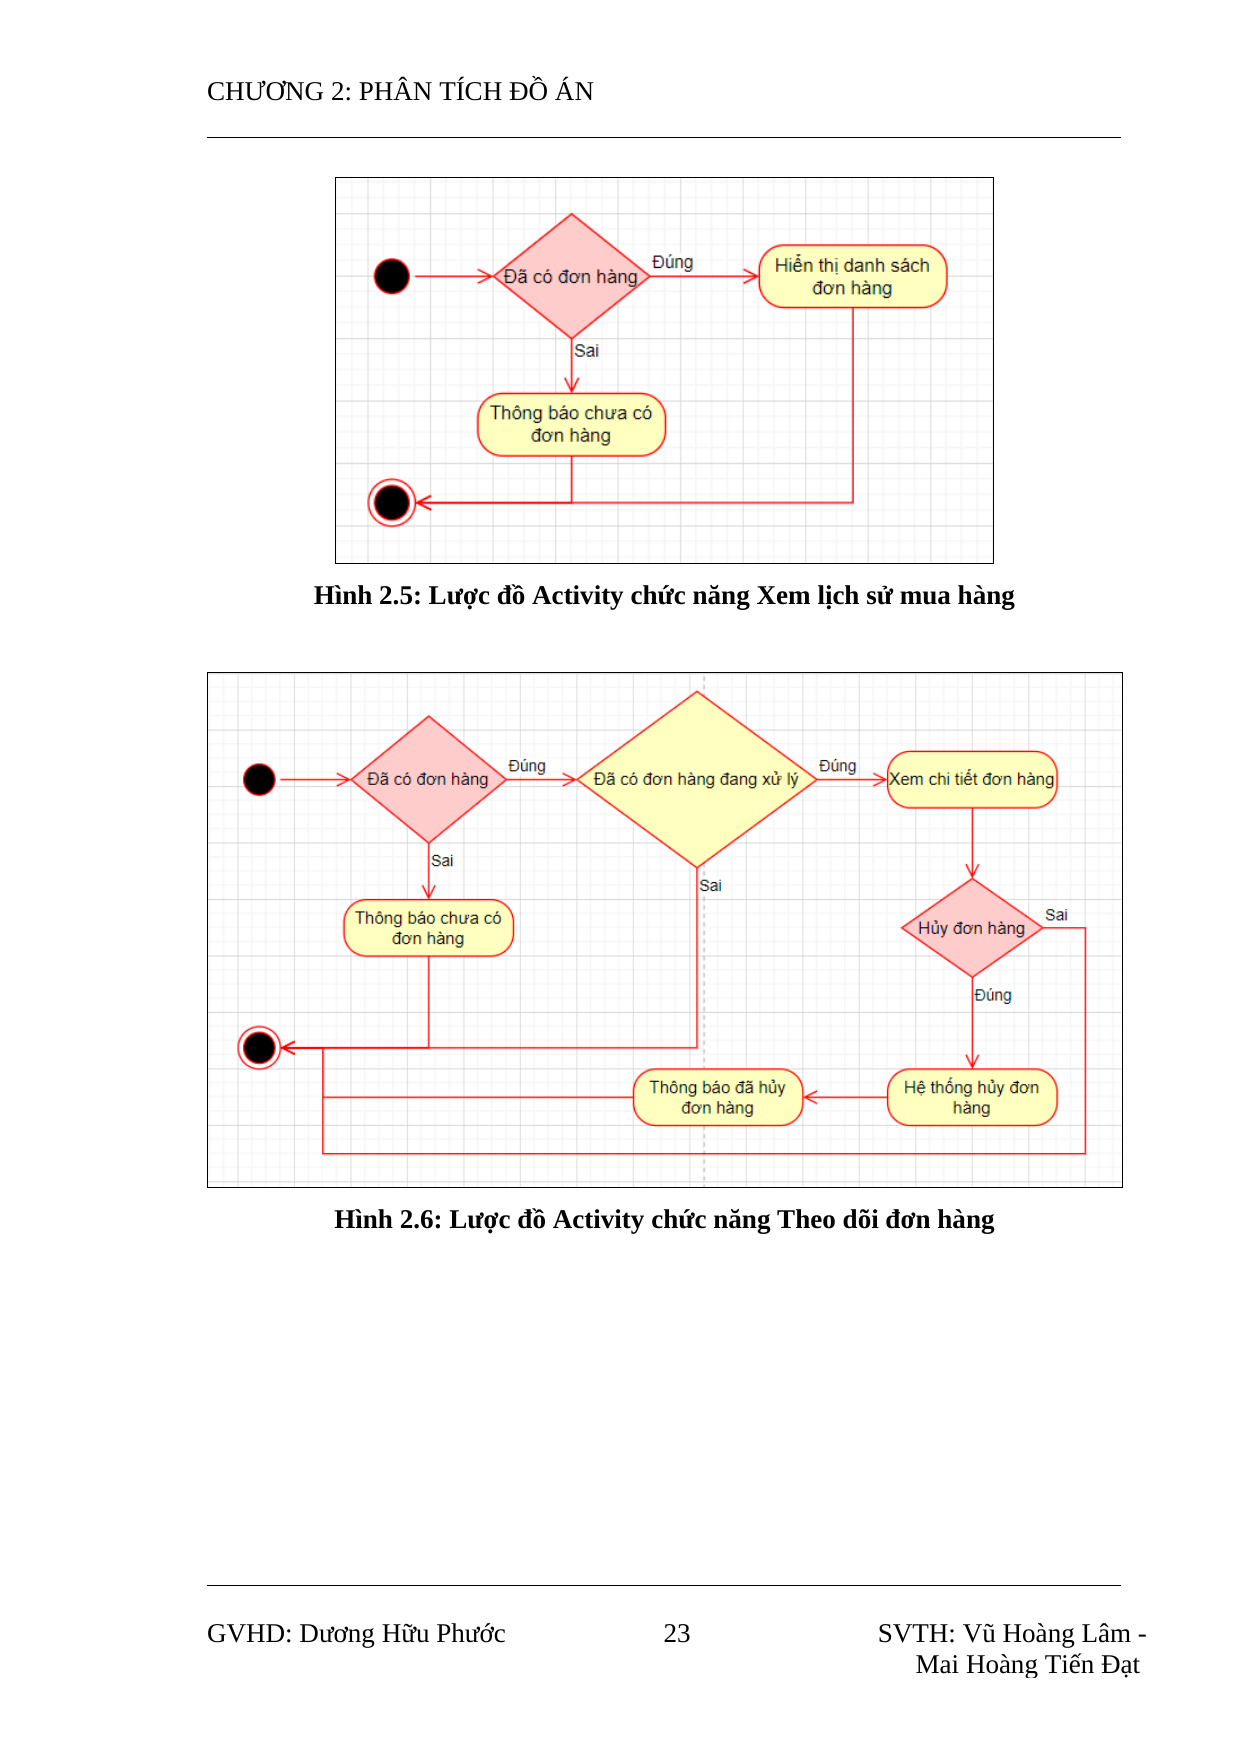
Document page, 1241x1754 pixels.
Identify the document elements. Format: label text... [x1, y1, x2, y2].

picture [208, 673, 1122, 1187]
subtitle Hình 2.5: Lược đồ Activity chức năng Xem lịch sử mua hàng [207, 579, 1122, 610]
subtitle Hình 2.6: Lược đồ Activity chức năng Theo dõi đơn hàng [207, 1203, 1122, 1234]
picture [336, 178, 993, 563]
